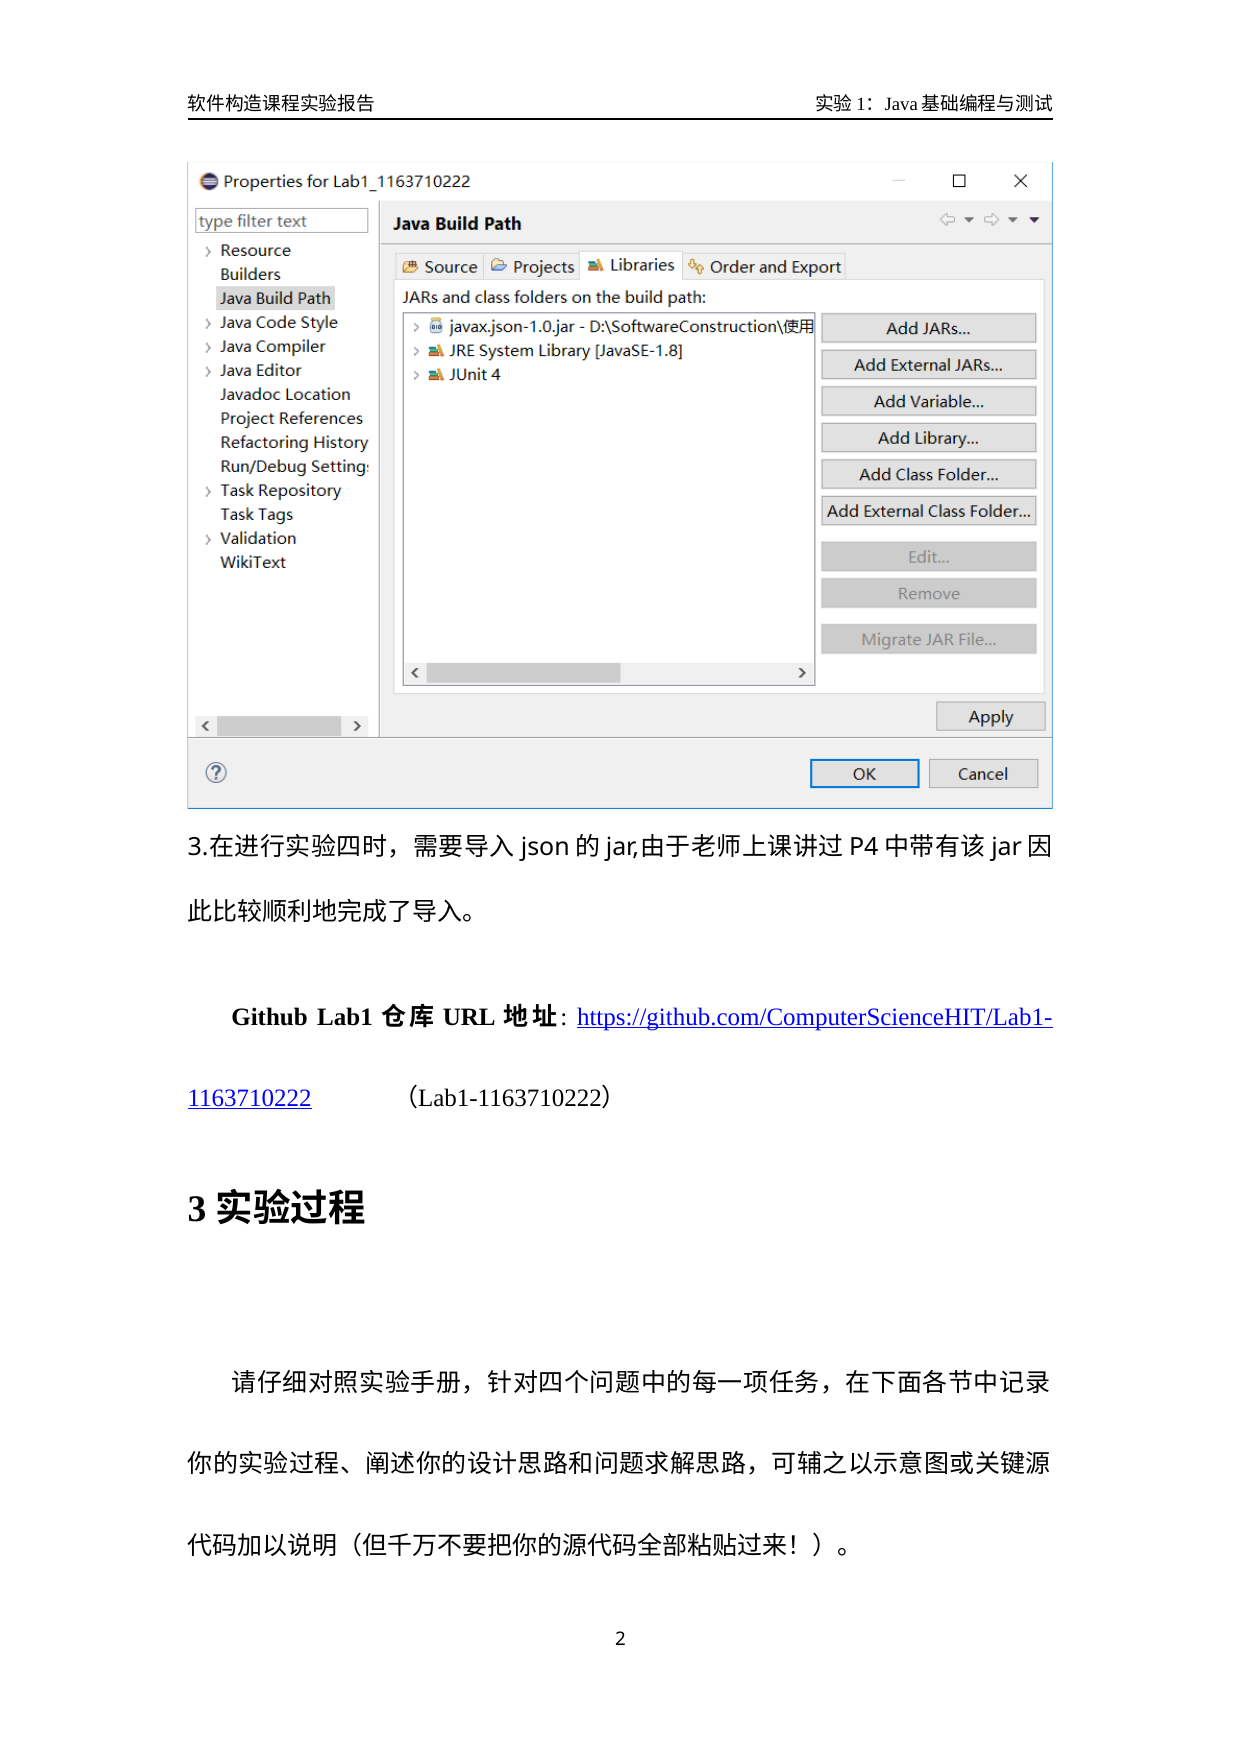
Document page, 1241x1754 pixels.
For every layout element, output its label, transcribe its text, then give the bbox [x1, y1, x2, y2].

subtitle 实验过程 [187, 1172, 1053, 1237]
picture [187, 162, 1053, 809]
text 3.在进行实验四时，需要导入json的jar,由于老师上课讲过P4中带有该jar因此比较顺利地完成了导入。 [187, 812, 1053, 942]
text Github Lab1仓库URL地址: https://github.com/ComputerScienceHIT/Lab1-1163710222 （Lab1-1163710222） [187, 982, 1053, 1128]
text 请仔细对照实验手册，针对四个问题中的每一项任务，在下面各节中记录你的实验过程、阐述你的设计思路和问题求解思路，可辅之以示意图或关键源代码加以说明（但千万不要把你的源代码全部粘贴过来！）。 [187, 1348, 1053, 1576]
